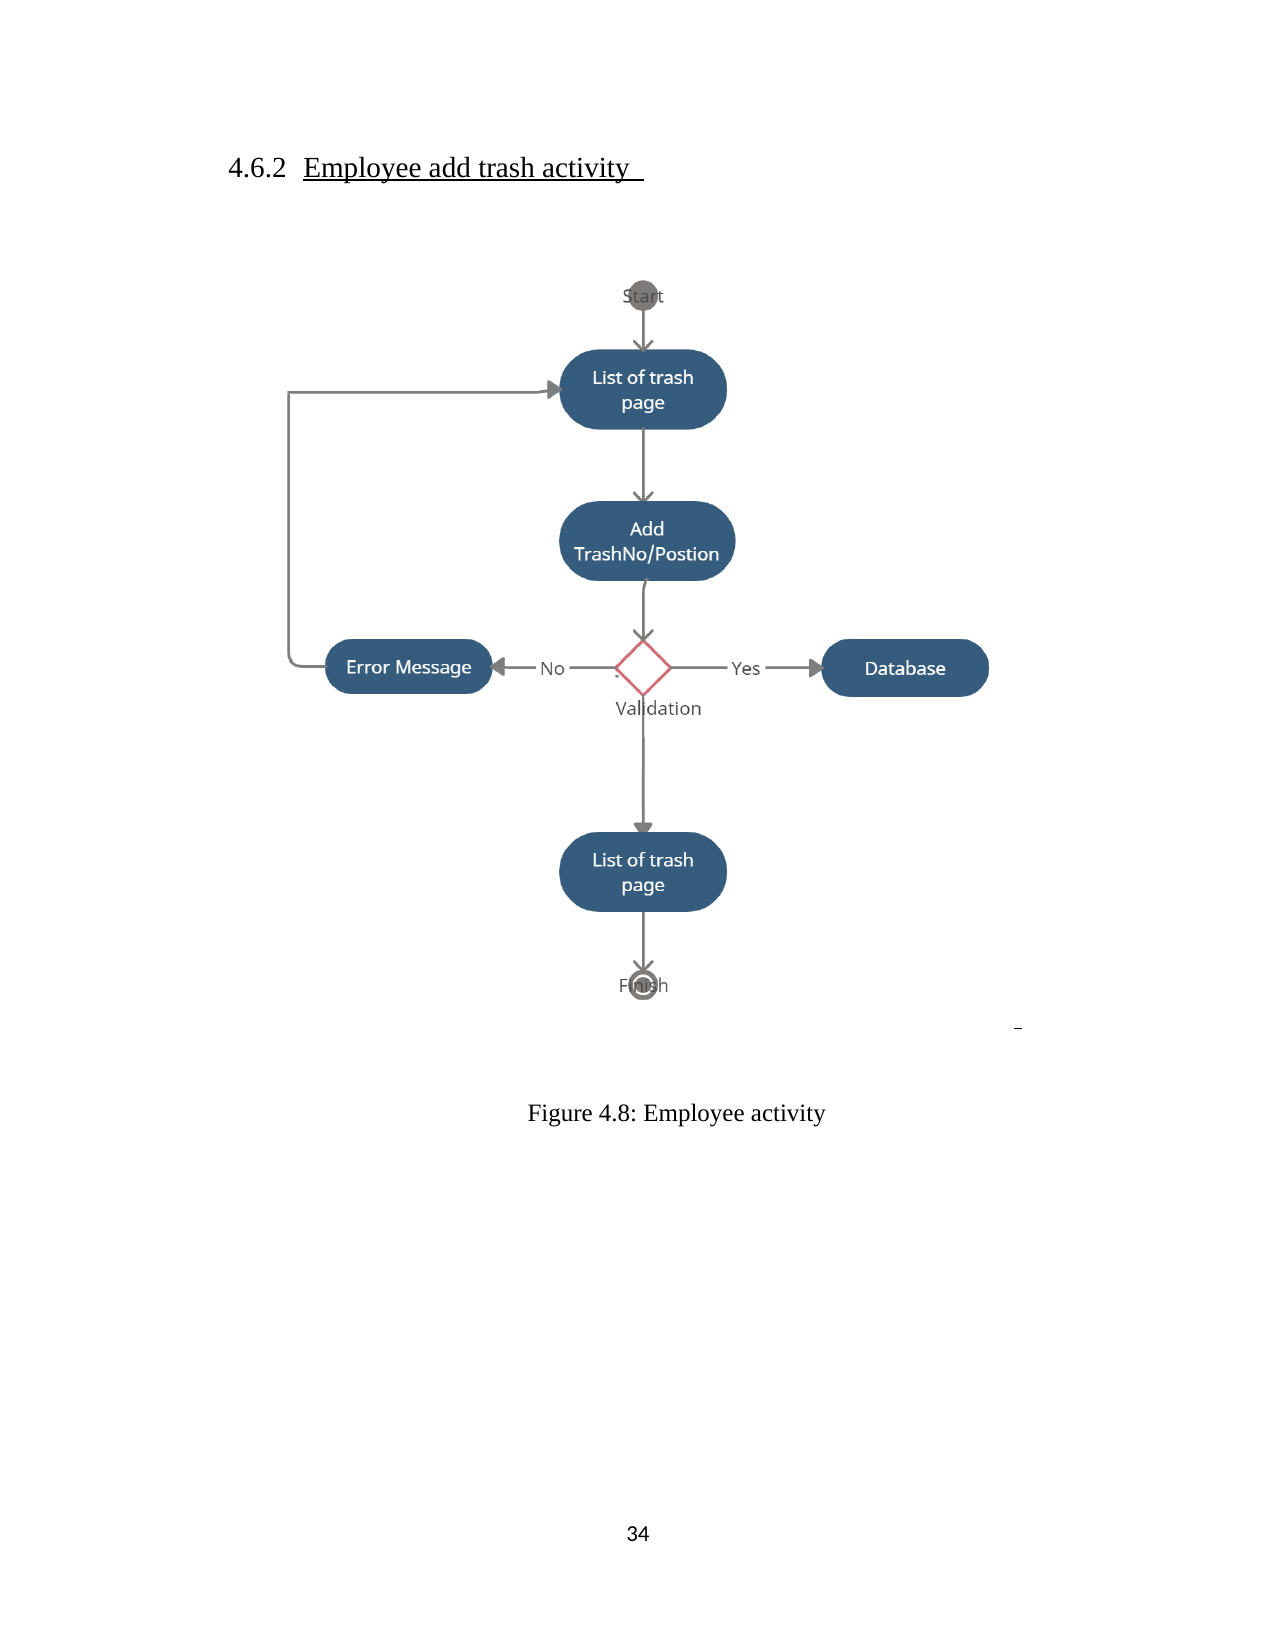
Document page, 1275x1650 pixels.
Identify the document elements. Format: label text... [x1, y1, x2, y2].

text Figure 4.8: Employee activity [228, 1098, 1125, 1127]
picture [261, 255, 1014, 1026]
list Employee add trash activity [228, 150, 1125, 183]
